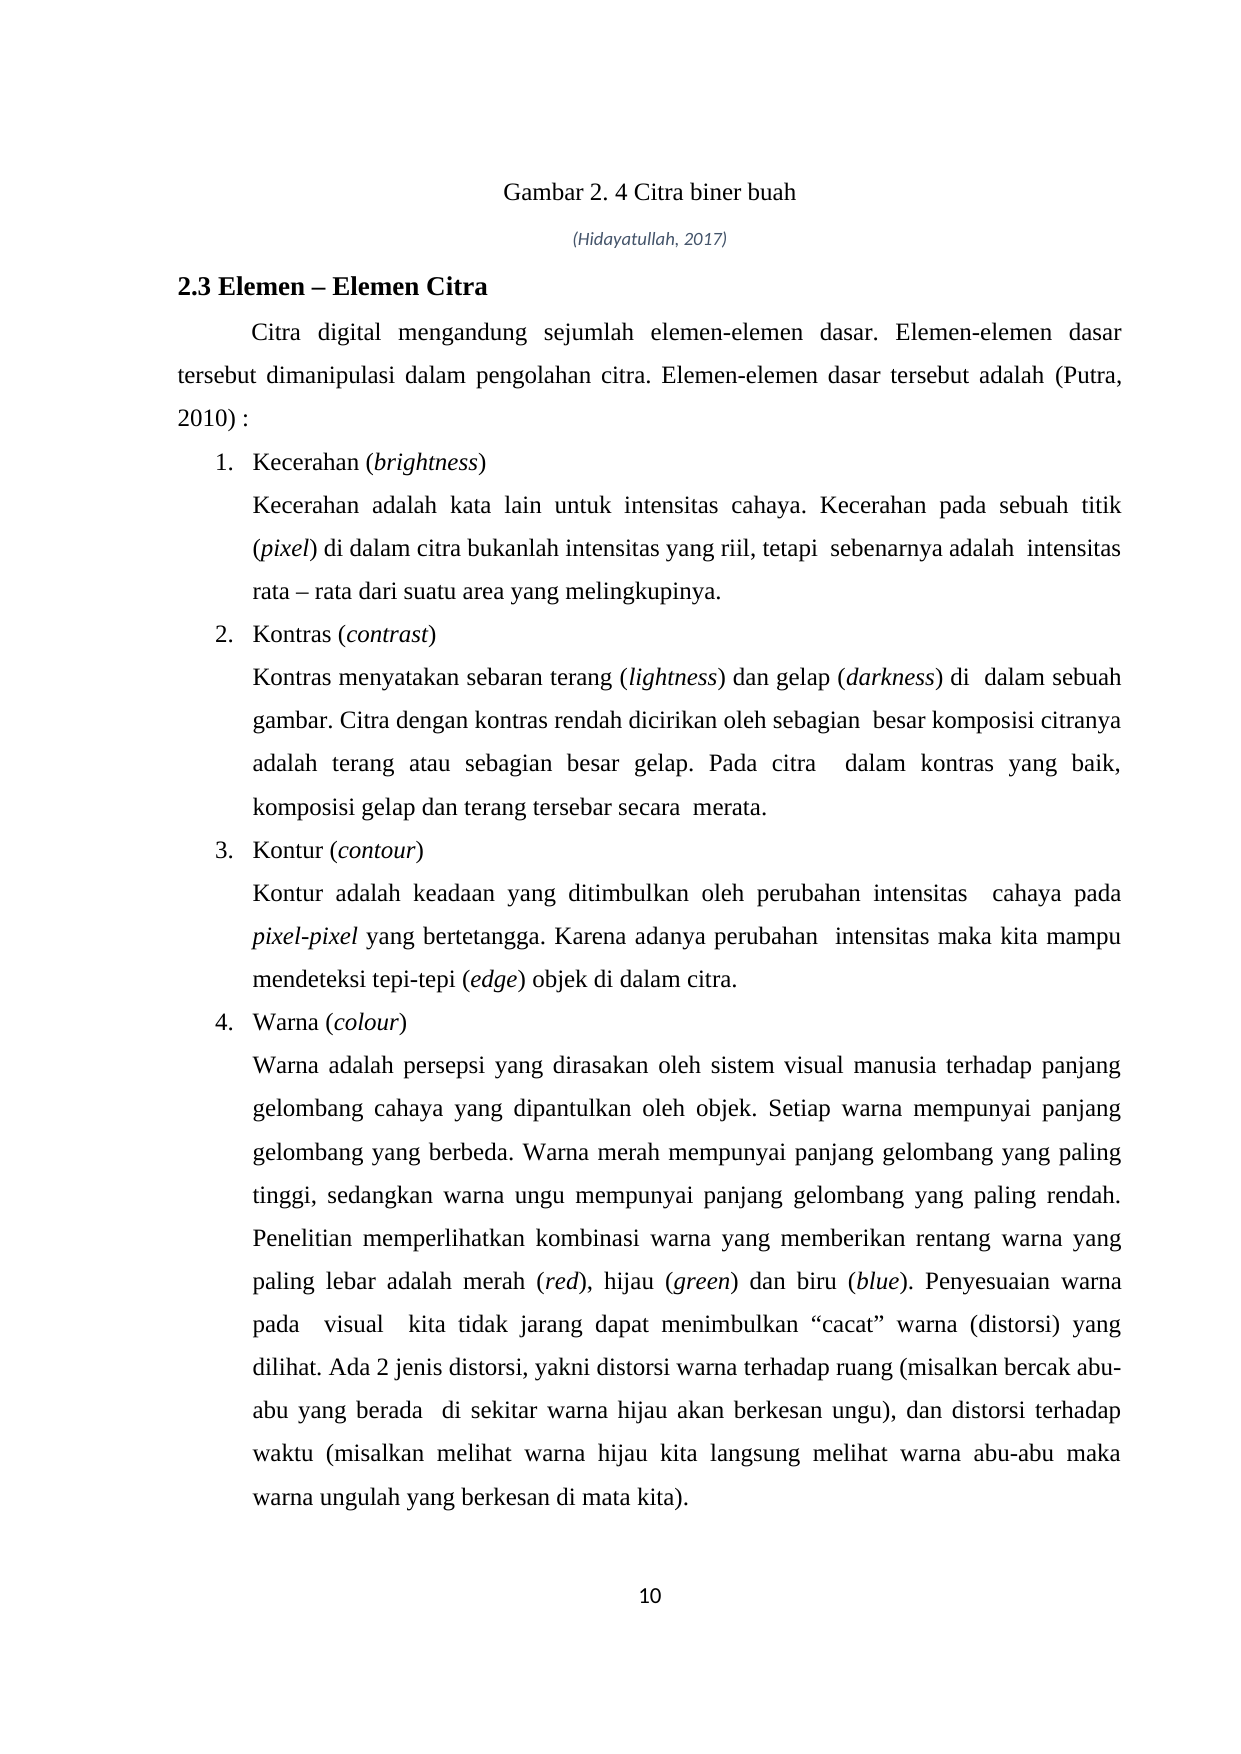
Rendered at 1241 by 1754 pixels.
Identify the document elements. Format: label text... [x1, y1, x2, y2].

list Citra digital mengandung sejumlah elemen-elemen dasar. Elemen-elemen dasar tersebut dimanipulasi dalam pengolahan citra. Elemen-elemen dasar tersebut adalah : [177, 317, 1122, 432]
list Kontras (contrast) [215, 619, 1122, 648]
subtitle 2.3 Elemen – Elemen Citra [177, 271, 1122, 302]
text Gambar 2. 4 Citra biner buah [177, 177, 1122, 206]
list Kecerahan adalah kata lain untuk intensitas cahaya. Kecerahan pada sebuah titik (pixel) di dalam citra bukanlah intensitas yang riil, tetapi sebenarnya adalah intensitas rata – rata dari suatu area yang melingkupinya. [252, 490, 1122, 605]
list Warna (colour) [215, 1007, 1122, 1036]
list Kontras menyatakan sebaran terang (lightness) dan gelap (darkness) di dalam sebuah gambar. Citra dengan kontras rendah dicirikan oleh sebagian besar komposisi citranya adalah terang atau sebagian besar gelap. Pada citra dalam kontras yang baik, komposisi gelap dan terang tersebar secara merata. [252, 662, 1122, 820]
list Kontur (contour) [215, 835, 1122, 863]
list Kontur adalah keadaan yang ditimbulkan oleh perubahan intensitas cahaya pada pixel-pixel yang bertetangga. Karena adanya perubahan intensitas maka kita mampu mendeteksi tepi-tepi (edge) objek di dalam citra. [252, 878, 1122, 993]
list Warna adalah persepsi yang dirasakan oleh sistem visual manusia terhadap panjang gelombang cahaya yang dipantulkan oleh objek. Setiap warna mempunyai panjang gelombang yang berbeda. Warna merah mempunyai panjang gelombang yang paling tinggi, sedangkan warna ungu mempunyai panjang gelombang yang paling rendah. Penelitian memperlihatkan kombinasi warna yang memberikan rentang warna yang paling lebar adalah merah (red), hijau (green) dan biru (blue). Penyesuaian warna pada visual kita tidak jarang dapat menimbulkan “cacat” warna (distorsi) yang dilihat. Ada 2 jenis distorsi, yakni distorsi warna terhadap ruang (misalkan bercak abu-abu yang berada di sekitar warna hijau akan berkesan ungu), dan distorsi terhadap waktu (misalkan melihat warna hijau kita langsung melihat warna abu-abu maka warna ungulah yang berkesan di mata kita). [252, 1050, 1122, 1510]
list Kecerahan (brightness) [215, 447, 1122, 475]
